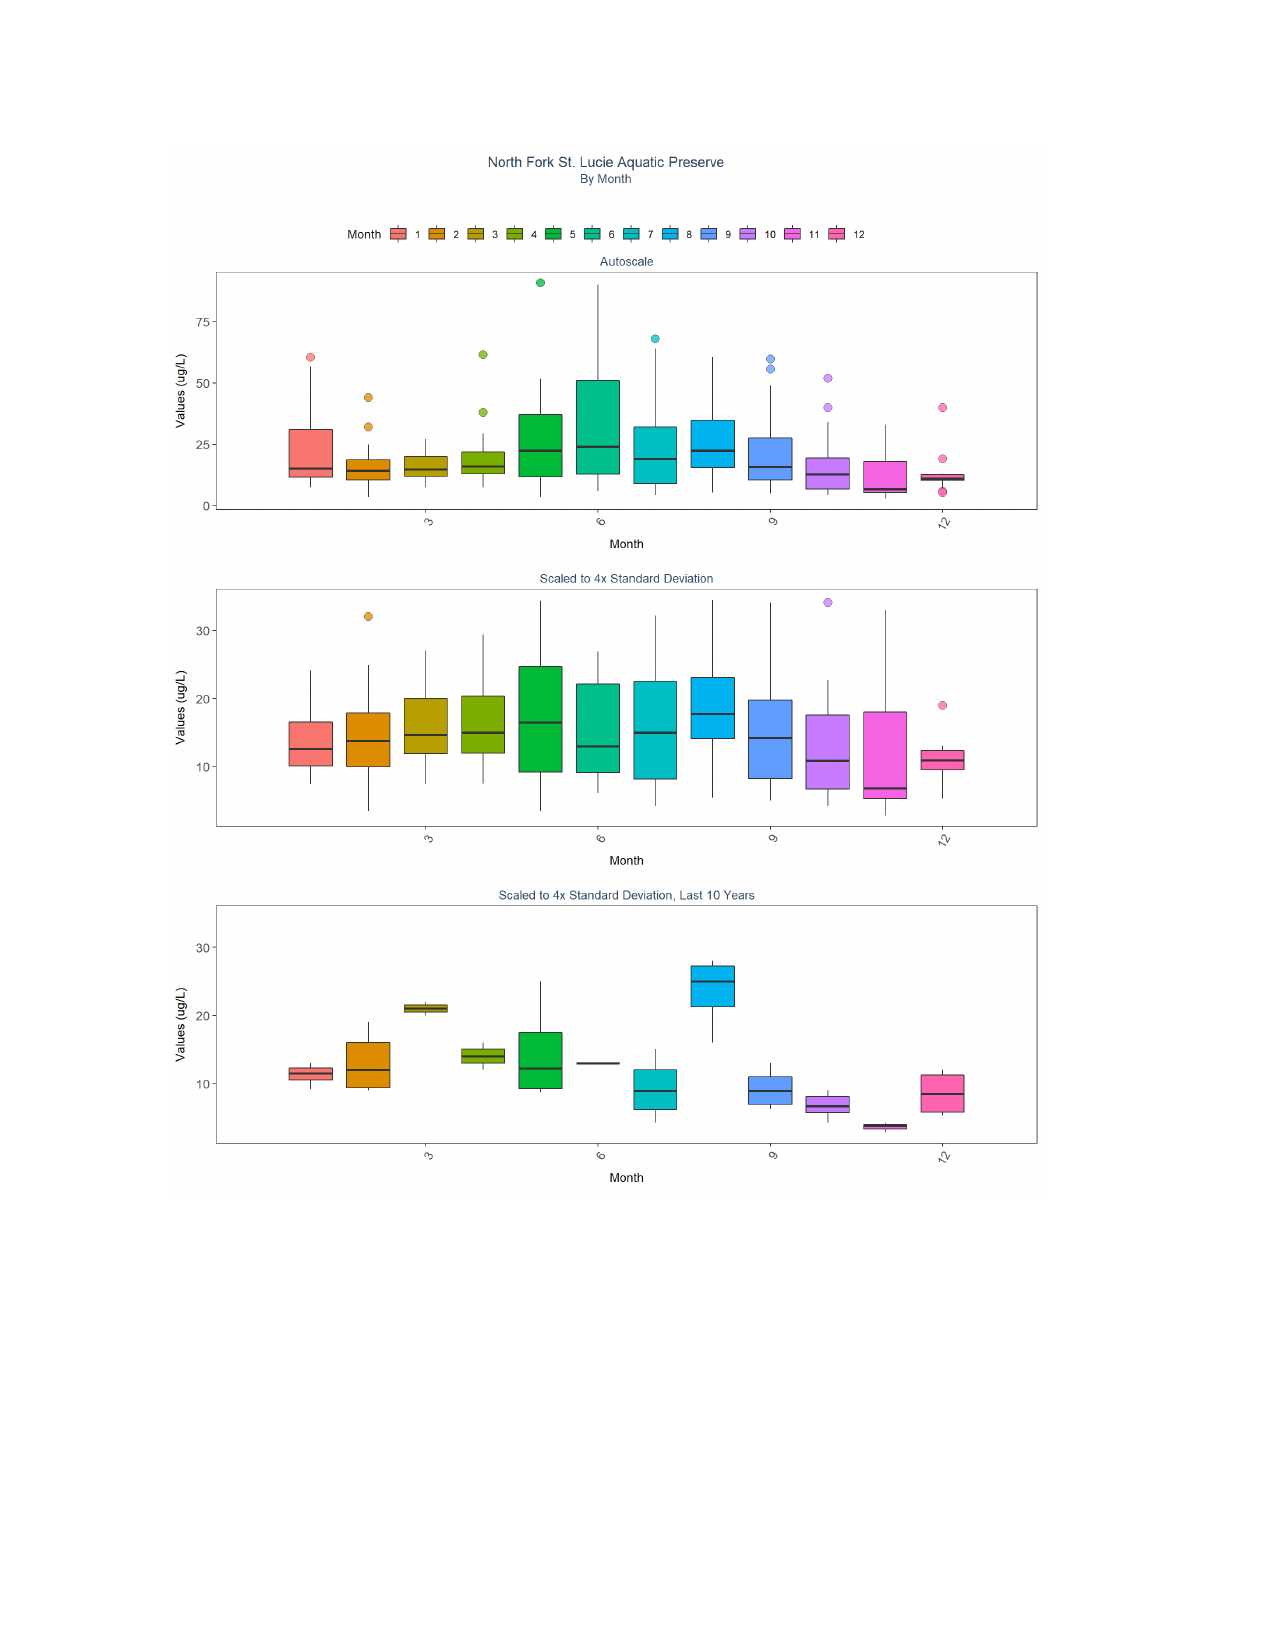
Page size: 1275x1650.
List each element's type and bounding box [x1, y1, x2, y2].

picture [168, 150, 1044, 1200]
